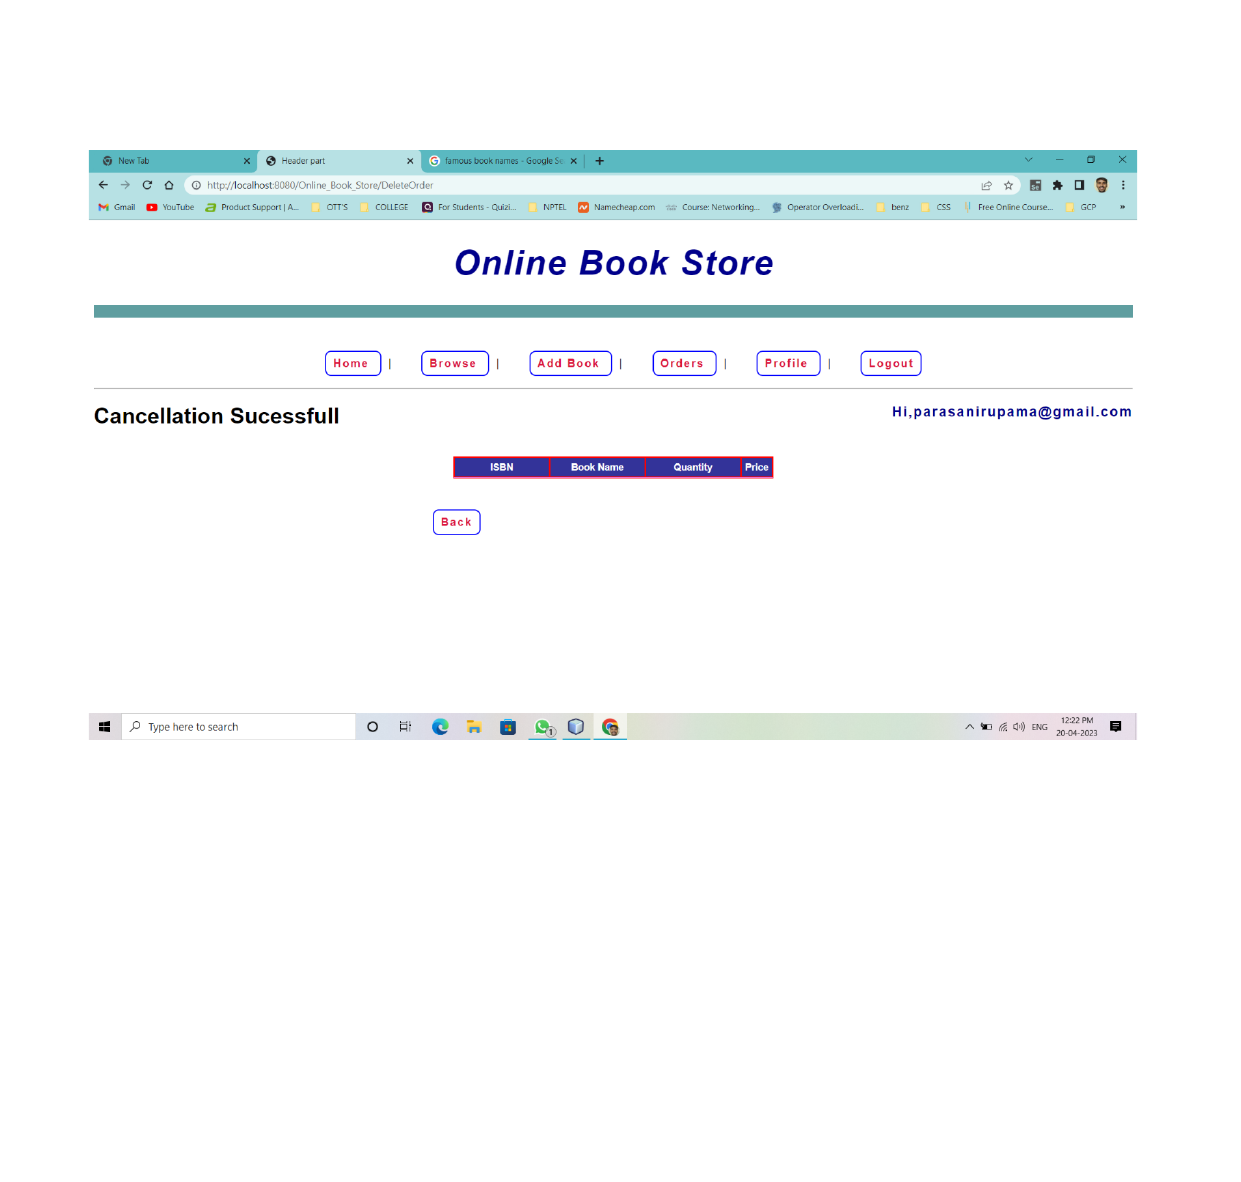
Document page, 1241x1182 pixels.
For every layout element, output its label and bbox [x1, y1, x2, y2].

picture [88, 150, 1138, 740]
